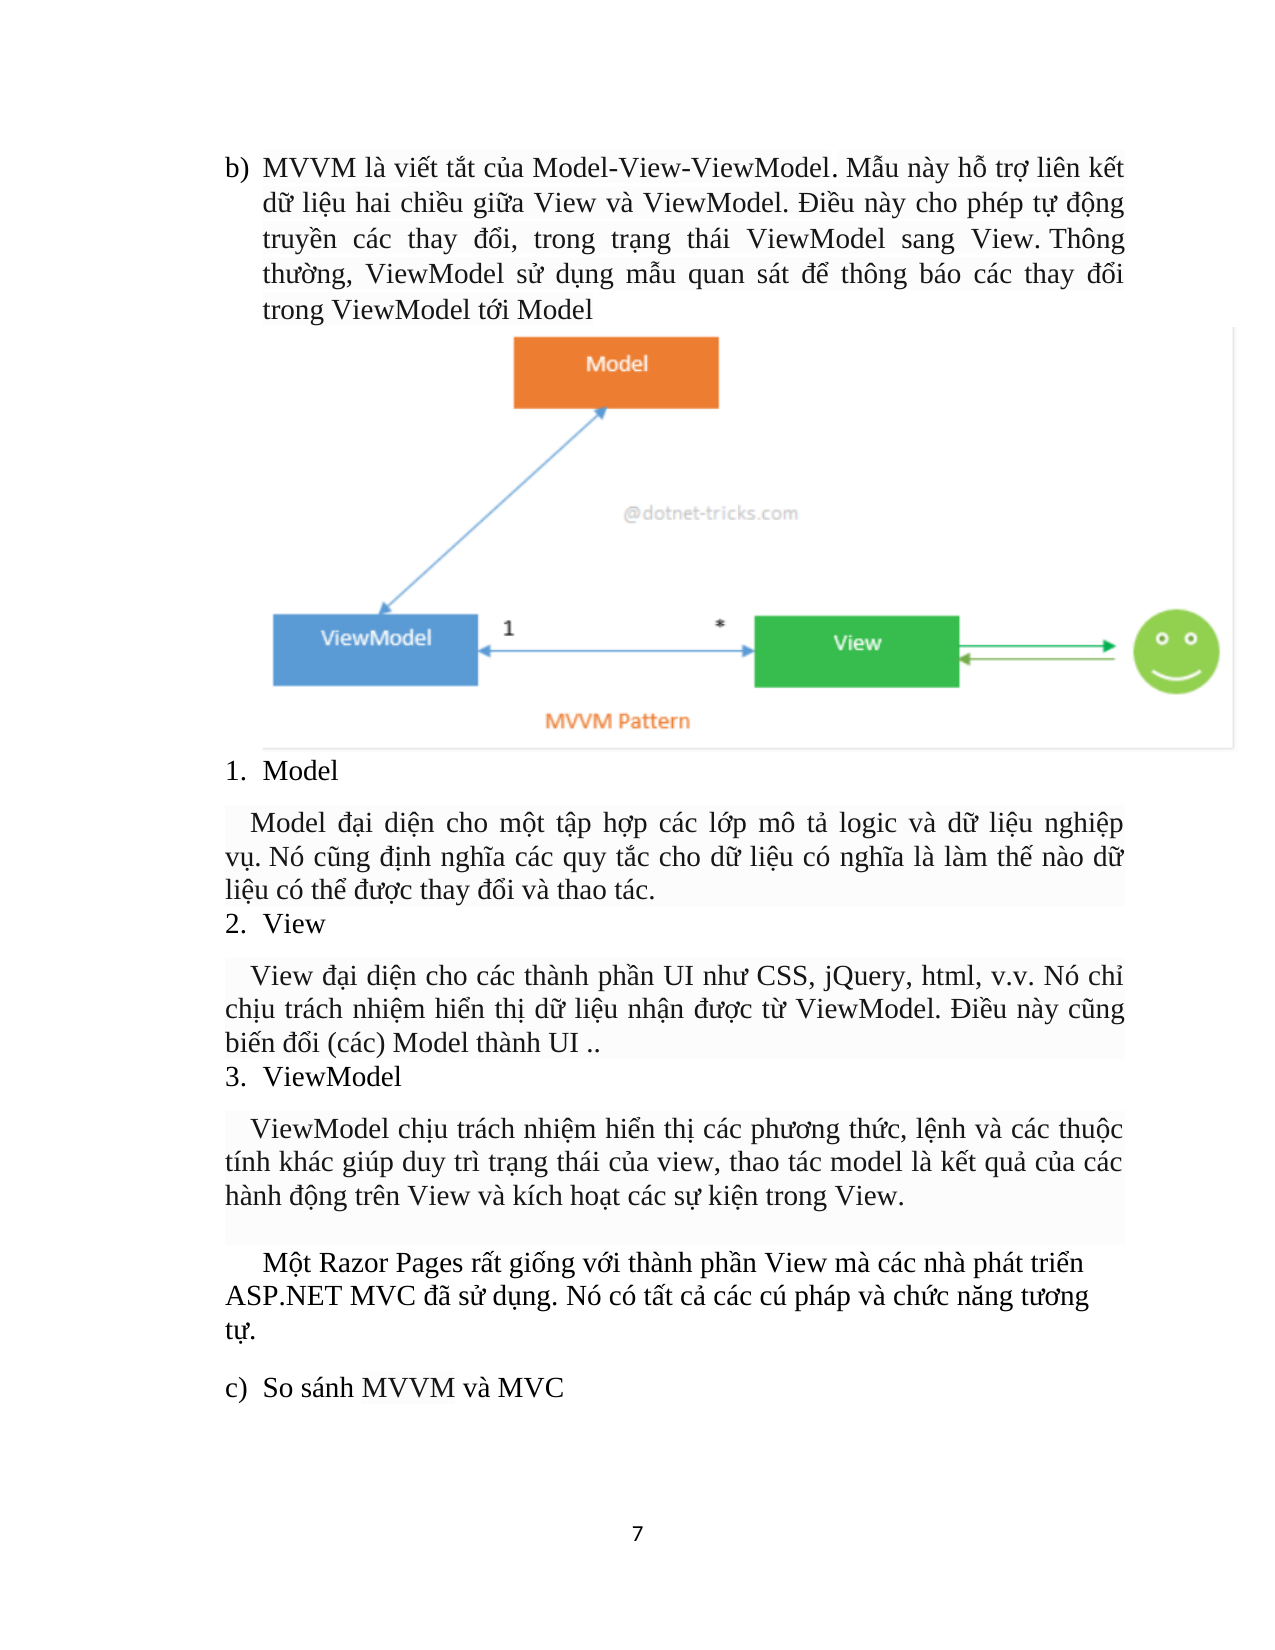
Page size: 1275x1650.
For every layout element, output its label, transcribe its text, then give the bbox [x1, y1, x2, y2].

picture [262, 327, 1238, 752]
list So sánh MVVM và MVC [455, 1371, 1125, 1404]
list View [225, 906, 1125, 939]
text Model đại diện cho một tập hợp các lớp mô tả logic và dữ liệu nghiệp vụ. Nó cũng định nghĩa các quy tắc cho dữ liệu có nghĩa là làm thế nào dữ liệu có thể được thay đổi và thao tác. [225, 805, 1125, 906]
list MVVM là viết tắt của Model-View-ViewModel. Mẫu này hỗ trợ liên kết dữ liệu hai chiều giữa View và ViewModel. Điều này cho phép tự động truyền các thay đổi, trong trạng thái ViewModel sang View. Thông thường, ViewModel sử dụng mẫu quan sát để thông báo các thay đổi trong ViewModel tới Model [225, 150, 1125, 326]
list Model [225, 753, 1125, 787]
text Một Razor Pages rất giống với thành phần View mà các nhà phát triển ASP.NET MVC đã sử dụng. Nó có tất cả các cú pháp và chức năng tương tự. [225, 1245, 1125, 1346]
text View đại diện cho các thành phần UI như CSS, jQuery, html, v.v. Nó chỉ chịu trách nhiệm hiển thị dữ liệu nhận được từ ViewModel. Điều này cũng biến đổi (các) Model thành UI .. [225, 958, 1125, 1059]
list So sánh MVVM và MVC [225, 1371, 361, 1404]
list ViewModel [225, 1059, 1125, 1092]
text ViewModel chịu trách nhiệm hiển thị các phương thức, lệnh và các thuộc tính khác giúp duy trì trạng thái của view, thao tác model là kết quả của các hành động trên View và kích hoạt các sự kiện trong View. [225, 1111, 1125, 1211]
